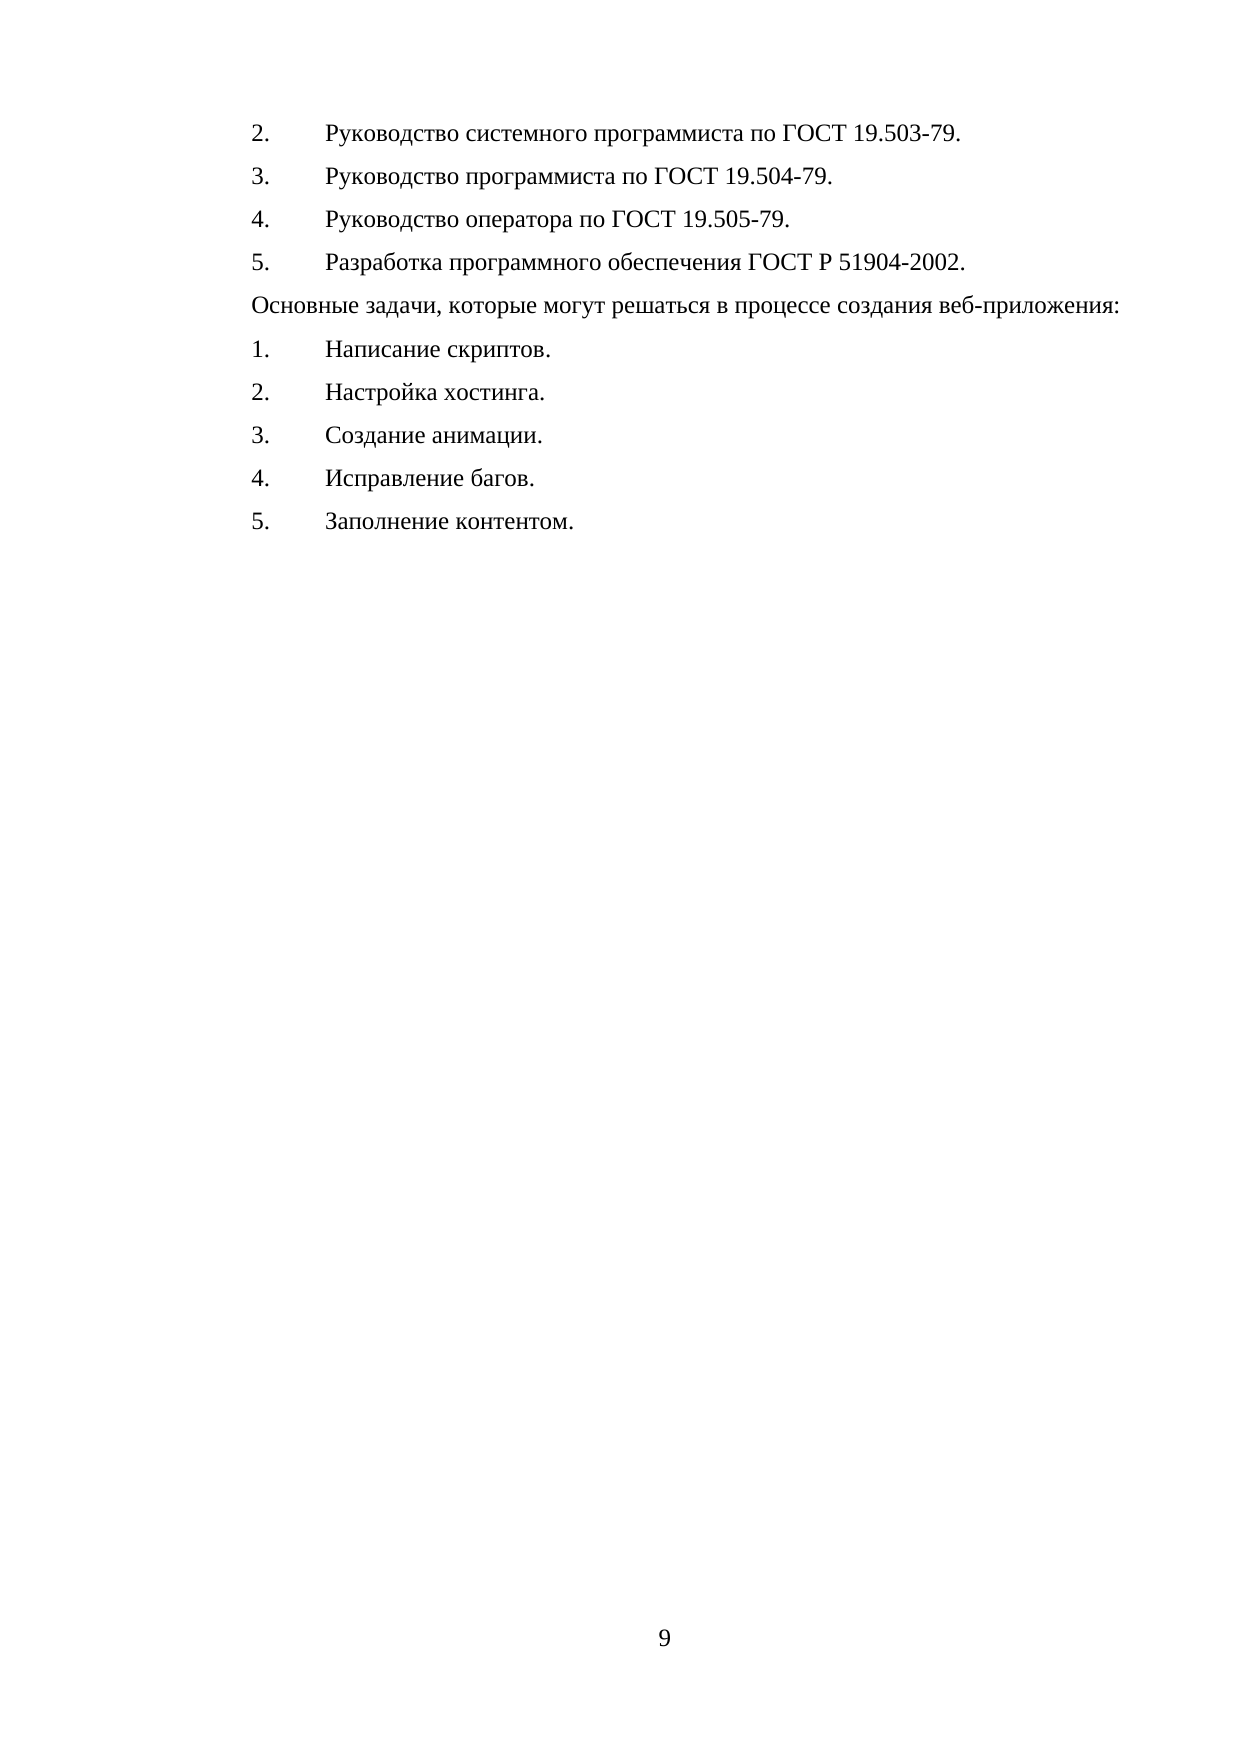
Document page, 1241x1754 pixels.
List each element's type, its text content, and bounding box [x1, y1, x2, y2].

list Написание скриптов. [177, 334, 1152, 362]
list Создание анимации. [177, 420, 1152, 449]
text Основные задачи, которые могут решаться в процессе создания веб-приложения: [177, 291, 1152, 319]
list Заполнение контентом. [177, 506, 1152, 535]
list Разработка программного обеспечения ГОСТ Р 51904-2002. [177, 247, 1152, 276]
list Руководство программиста по ГОСТ 19.504-79. [177, 161, 1152, 190]
list Исправление багов. [177, 463, 1152, 492]
list Настройка хостинга. [177, 377, 1152, 406]
list Руководство оператора по ГОСТ 19.505-79. [177, 204, 1152, 233]
list Руководство системного программиста по ГОСТ 19.503-79. [177, 118, 1152, 147]
